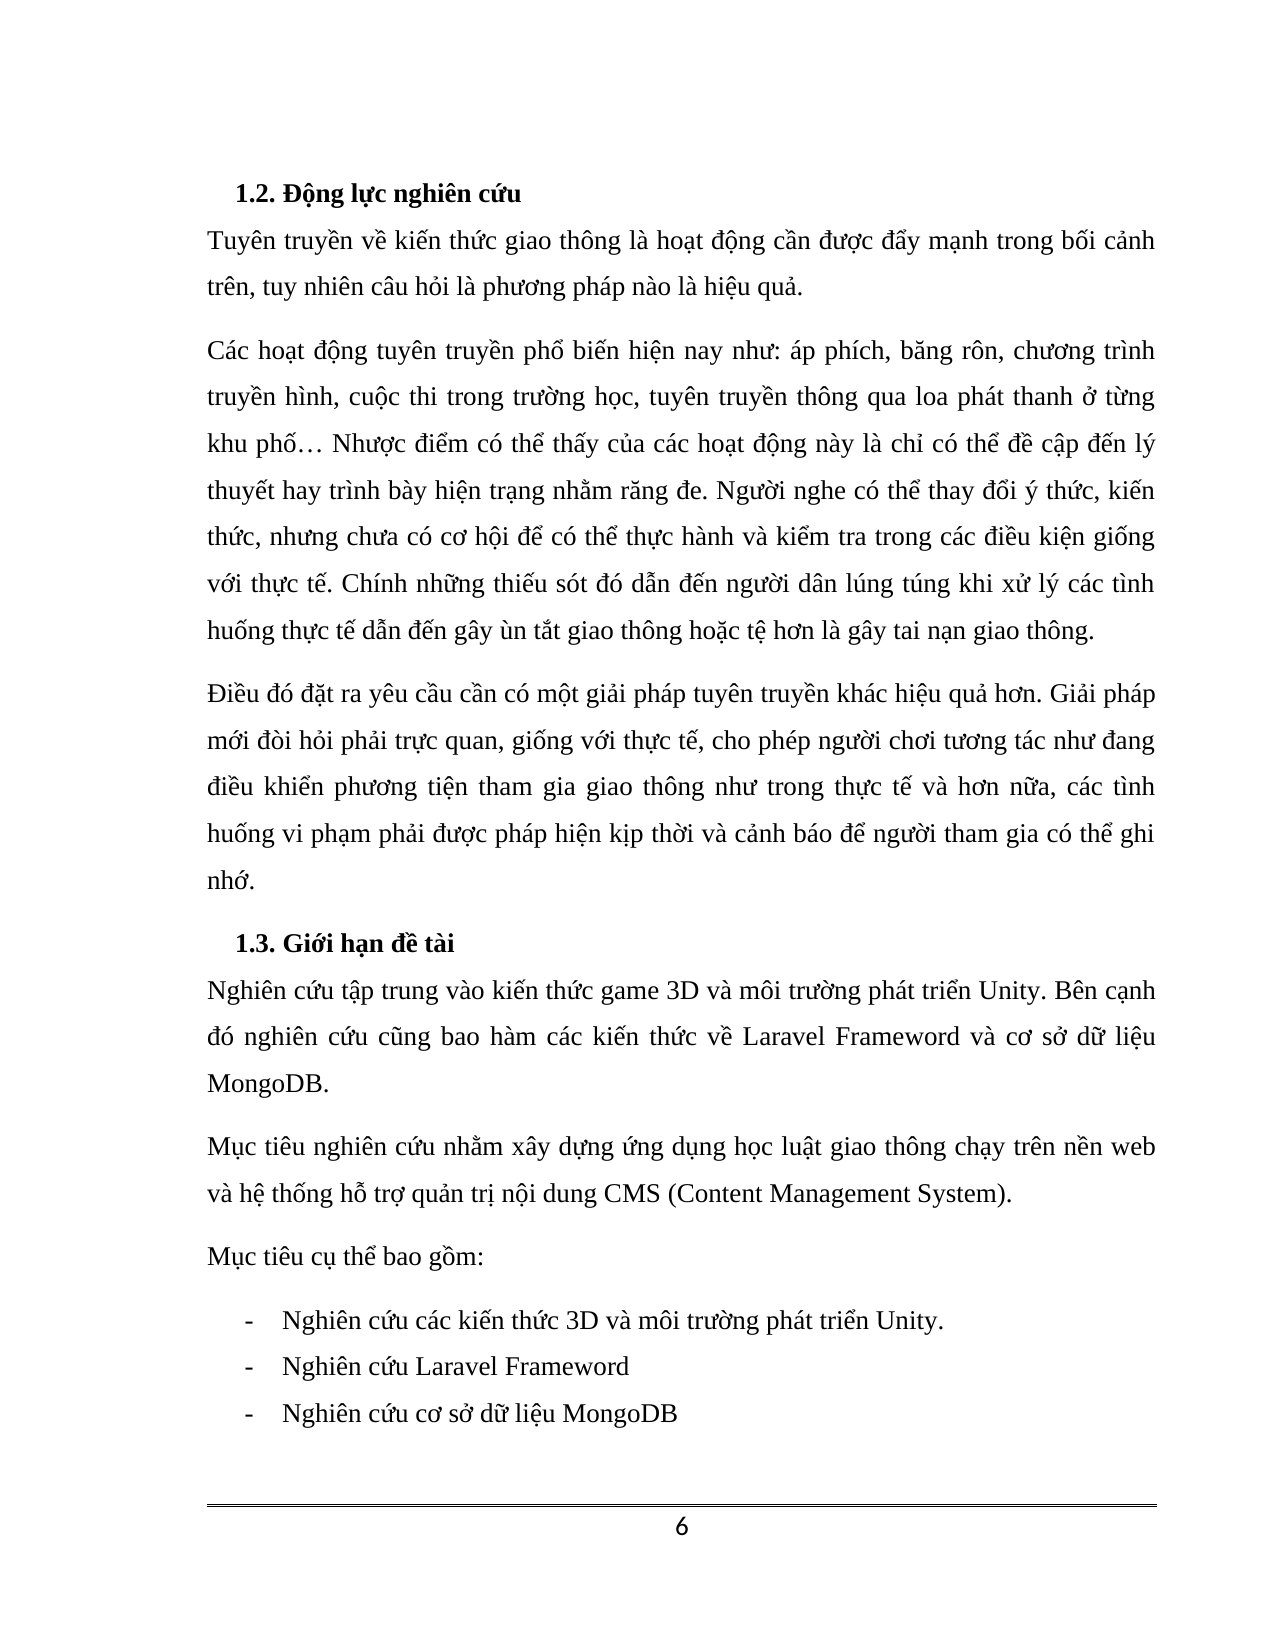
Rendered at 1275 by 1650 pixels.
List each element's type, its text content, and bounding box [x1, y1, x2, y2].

text Điều đó đặt ra yêu cầu cần có một giải pháp tuyên truyền khác hiệu quả hơn. Giải pháp mới đòi hỏi phải trực quan, giống với thực tế, cho phép người chơi tương tác như đang điều khiển phương tiện tham gia giao thông như trong thực tế và hơn nữa, các tình huống vi phạm phải được pháp hiện kịp thời và cảnh báo để người tham gia có thể ghi nhớ. [207, 677, 1157, 895]
text Tuyên truyền về kiến thức giao thông là hoạt động cần được đẩy mạnh trong bối cảnh trên, tuy nhiên câu hỏi là phương pháp nào là hiệu quả. [207, 224, 1157, 302]
list Nghiên cứu Laravel Frameword [244, 1351, 1157, 1382]
text Nghiên cứu tập trung vào kiến thức game 3D và môi trường phát triển Unity. Bên cạnh đó nghiên cứu cũng bao hàm các kiến thức về Laravel Frameword và cơ sở dữ liệu MongoDB. [207, 974, 1157, 1098]
text Mục tiêu nghiên cứu nhằm xây dựng ứng dụng học luật giao thông chạy trên nền web và hệ thống hỗ trợ quản trị nội dung CMS (Content Management System). [207, 1131, 1157, 1208]
list Nghiên cứu cơ sở dữ liệu MongoDB [244, 1397, 1157, 1428]
list Nghiên cứu các kiến thức 3D và môi trường phát triển Unity. [244, 1304, 1157, 1335]
subtitle Giới hạn đề tài [235, 927, 1157, 958]
text Mục tiêu cụ thể bao gồm: [207, 1241, 1157, 1272]
subtitle Động lực nghiên cứu [235, 177, 1157, 208]
text Các hoạt động tuyên truyền phổ biến hiện nay như: áp phích, băng rôn, chương trình truyền hình, cuộc thi trong trường học, tuyên truyền thông qua loa phát thanh ở từng khu phố… Nhược điểm có thể thấy của các hoạt động này là chỉ có thể đề cập đến lý thuyết hay trình bày hiện trạng nhằm răng đe. Người nghe có thể thay đổi ý thức, kiến thức, nhưng chưa có cơ hội để có thể thực hành và kiểm tra trong các điều kiện giống với thực tế. Chính những thiếu sót đó dẫn đến người dân lúng túng khi xử lý các tình huống thực tế dẫn đến gây ùn tắt giao thông hoặc tệ hơn là gây tai nạn giao thông. [207, 334, 1157, 645]
